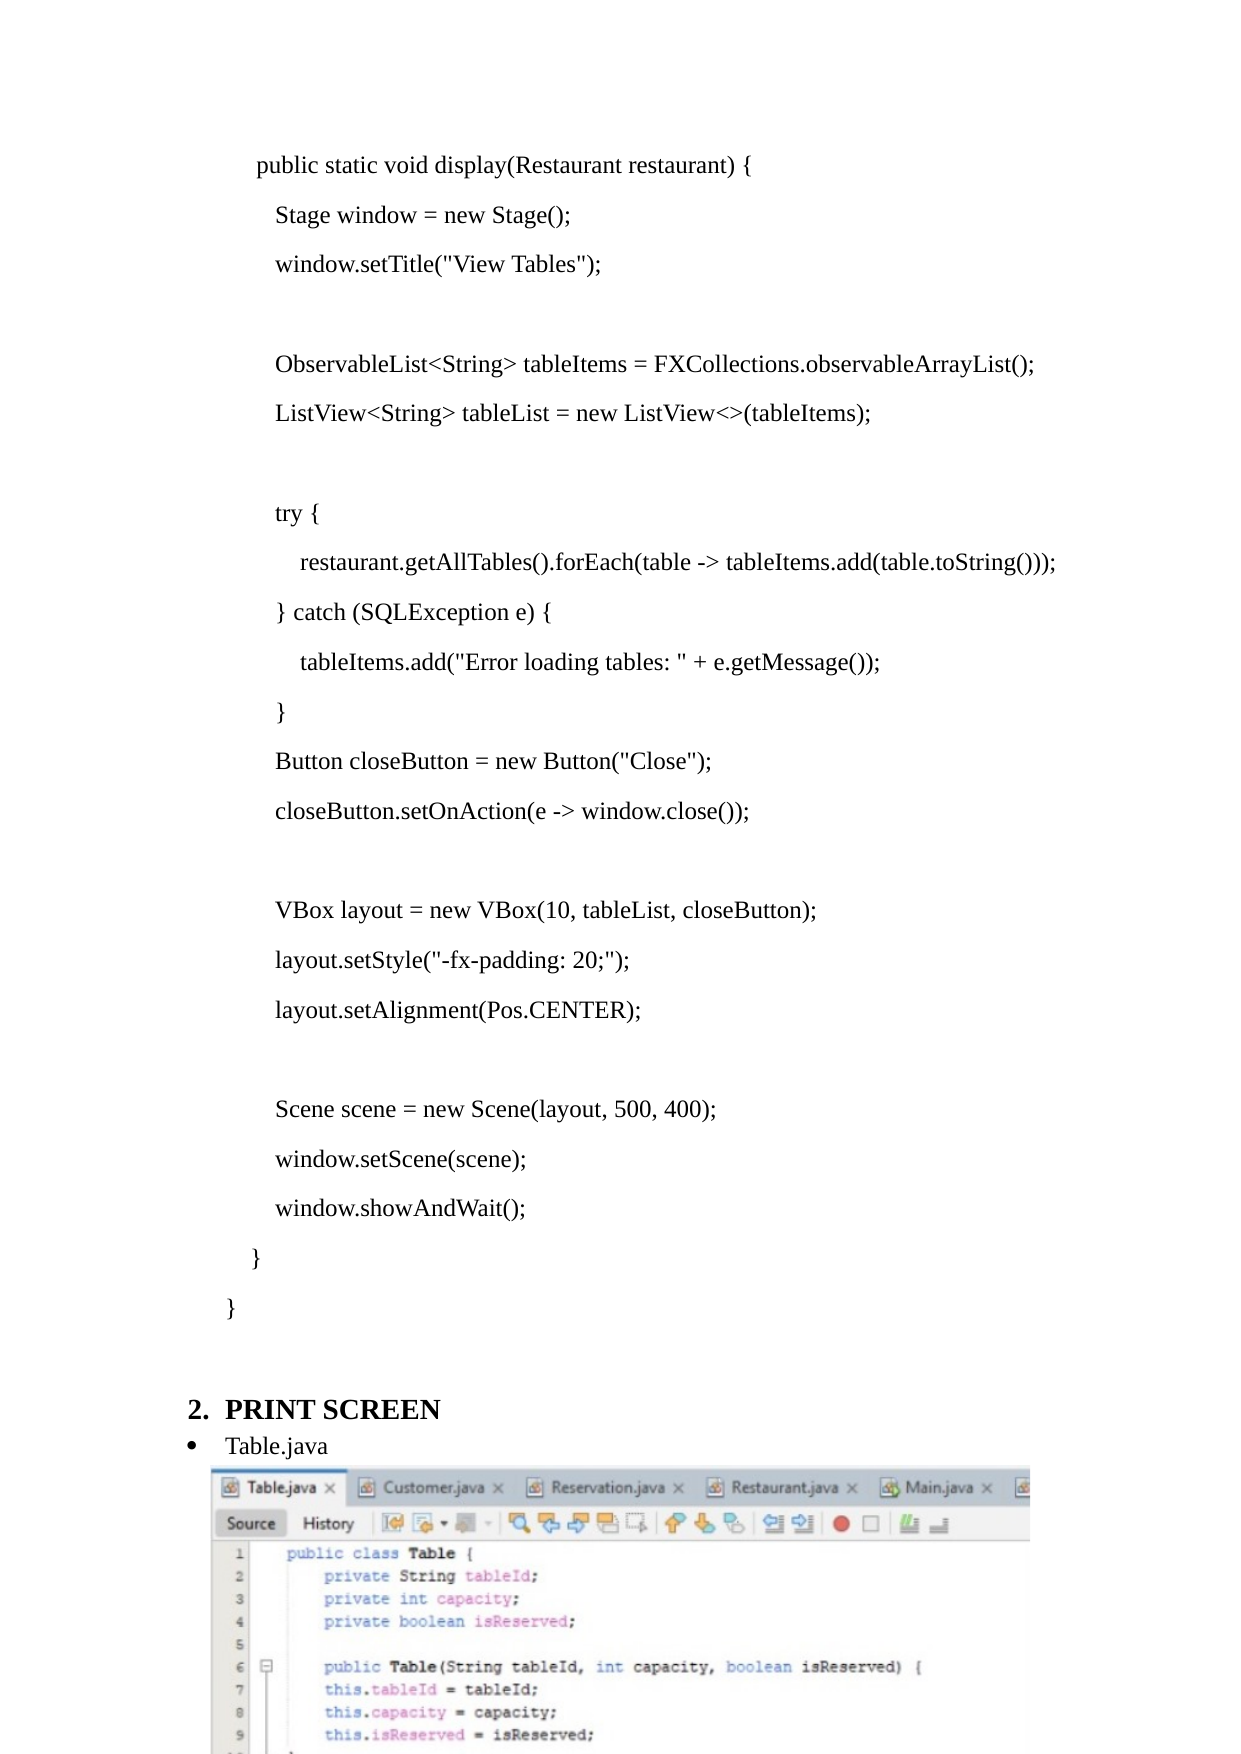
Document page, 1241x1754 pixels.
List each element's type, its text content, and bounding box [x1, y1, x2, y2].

text window.showAndWait(); [225, 1193, 1090, 1222]
text ObservableList<String> tableItems = FXCollections.observableArrayList(); [225, 349, 1090, 377]
text } [225, 1293, 1090, 1322]
text window.setTitle("View Tables"); [225, 249, 1090, 278]
text public static void display(Restaurant restaurant) { [225, 150, 1090, 179]
text Stage window = new Stage(); [225, 200, 1090, 228]
text } catch (SQLException e) { [225, 597, 1090, 626]
text try { [225, 498, 1090, 527]
list PRINT SCREEN [187, 1392, 1090, 1426]
text VBox layout = new VBox(10, tableList, closeButton); [225, 895, 1090, 924]
text } [225, 1243, 1090, 1272]
text Scene scene = new Scene(layout, 500, 400); [225, 1094, 1090, 1123]
text Button closeButton = new Button("Close"); [225, 746, 1090, 775]
text tableItems.add("Error loading tables: " + e.getMessage()); [225, 647, 1090, 676]
text layout.setStyle("-fx-padding: 20;"); [225, 945, 1090, 974]
list Table.java [187, 1431, 1090, 1459]
text layout.setAlignment(Pos.CENTER); [225, 995, 1090, 1023]
text ListView<String> tableList = new ListView<>(tableItems); [225, 398, 1090, 427]
text closeButton.setOnAction(e -> window.close()); [225, 796, 1090, 825]
picture [210, 1465, 1031, 1754]
text restaurant.getAllTables().forEach(table -> tableItems.add(table.toString())); [225, 547, 1090, 576]
text } [225, 697, 1090, 725]
text window.setScene(scene); [225, 1144, 1090, 1172]
